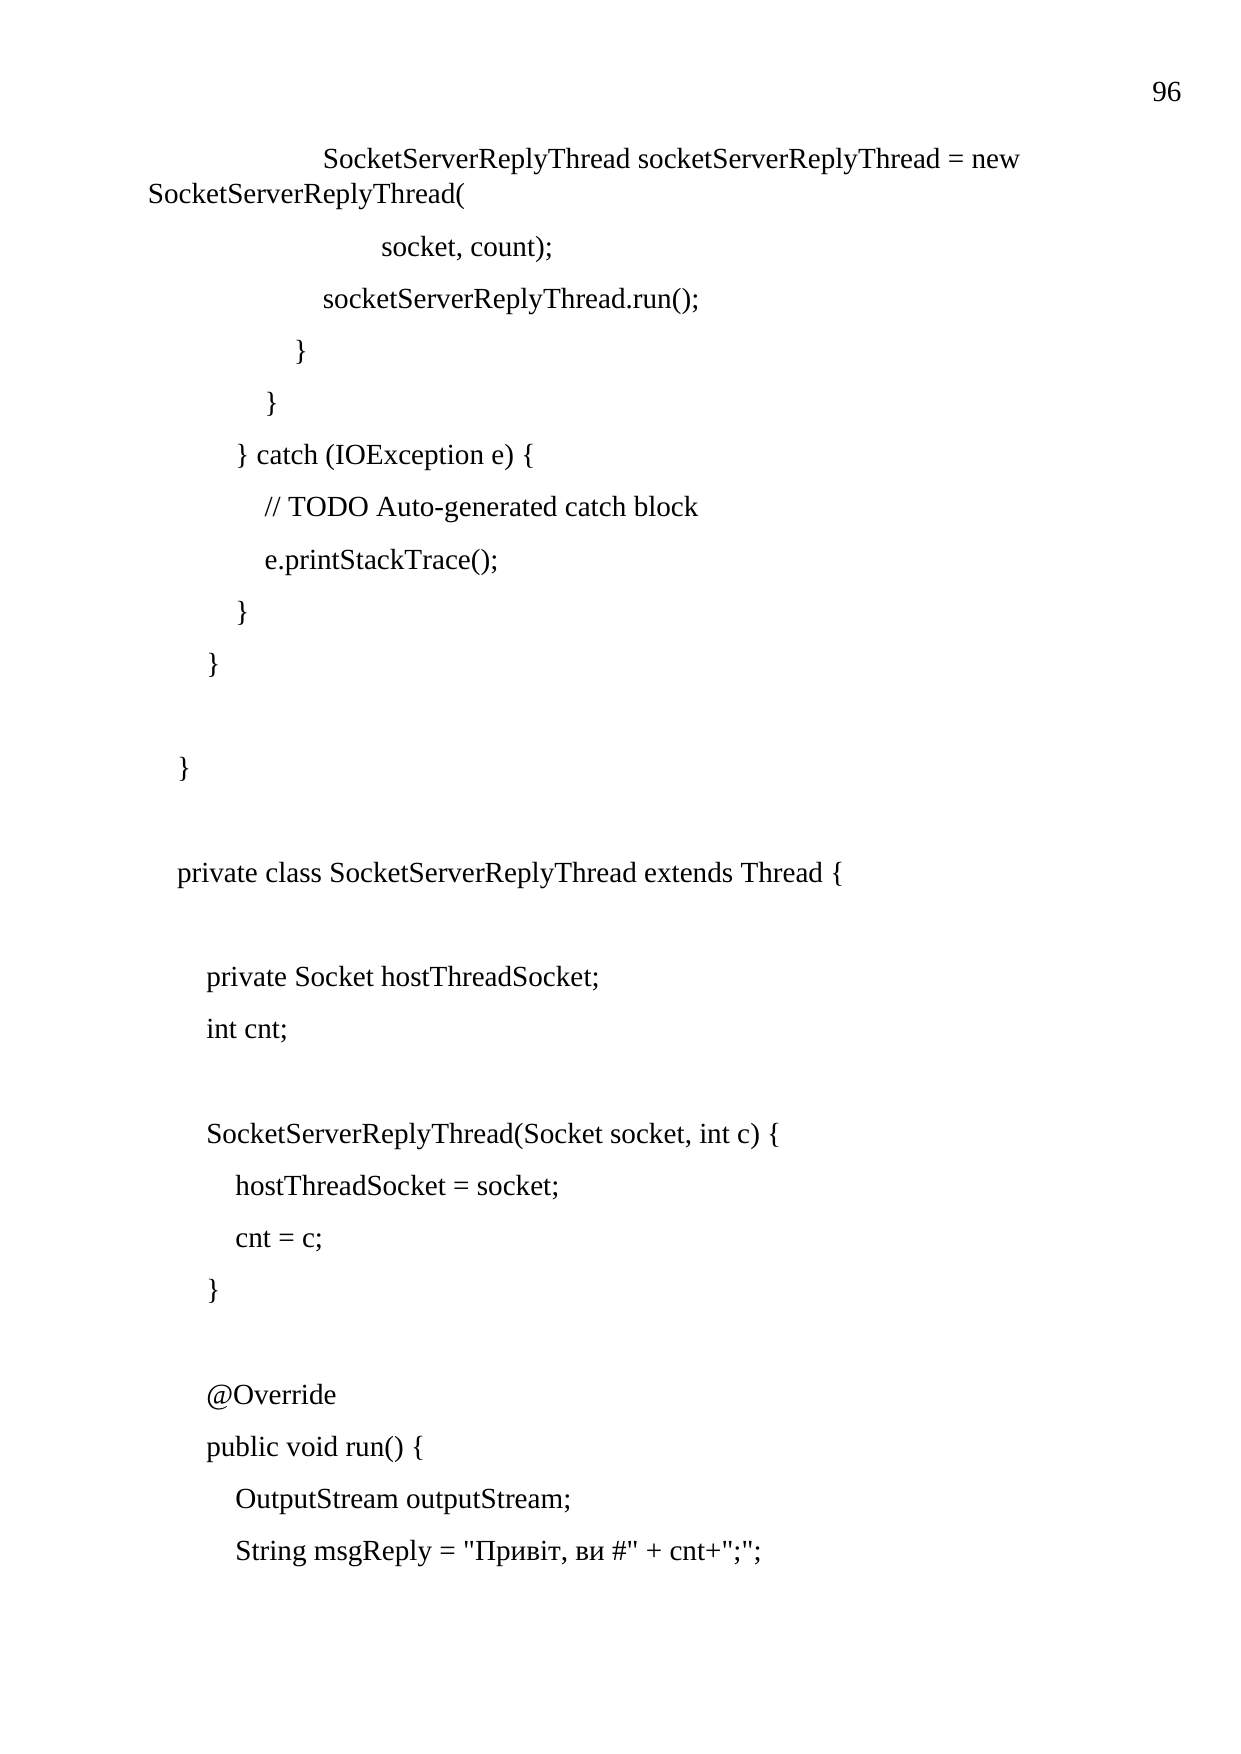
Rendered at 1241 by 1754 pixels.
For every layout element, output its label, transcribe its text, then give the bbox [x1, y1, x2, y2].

text } [148, 1272, 1181, 1306]
text @Override [148, 1377, 1181, 1410]
text socket, count); [148, 229, 1181, 262]
text } [148, 333, 1181, 367]
text socketServerReplyThread.run(); [148, 281, 1181, 314]
text cnt = c; [148, 1220, 1181, 1254]
text private class SocketServerReplyThread extends Thread { [148, 855, 1181, 888]
text SocketServerReplyThread(Socket socket, int c) { [148, 1116, 1181, 1149]
text } [148, 594, 1181, 627]
text int cnt; [148, 1011, 1181, 1045]
text } [148, 751, 1181, 784]
text OutputStream outputStream; [148, 1481, 1181, 1515]
text } [148, 646, 1181, 680]
text } [148, 385, 1181, 419]
text private Socket hostThreadSocket; [148, 959, 1181, 993]
text public void run() { [148, 1429, 1181, 1462]
text // TODO Auto-generated catch block [148, 489, 1181, 523]
text hostThreadSocket = socket; [148, 1168, 1181, 1202]
text } catch (IOException e) { [148, 437, 1181, 471]
text SocketServerReplyThread socketServerReplyThread = new SocketServerReplyThread( [148, 141, 1181, 210]
text String msgReply = "Привіт, ви #" + cnt+";"; [148, 1533, 1181, 1567]
text e.printStackTrace(); [148, 542, 1181, 575]
